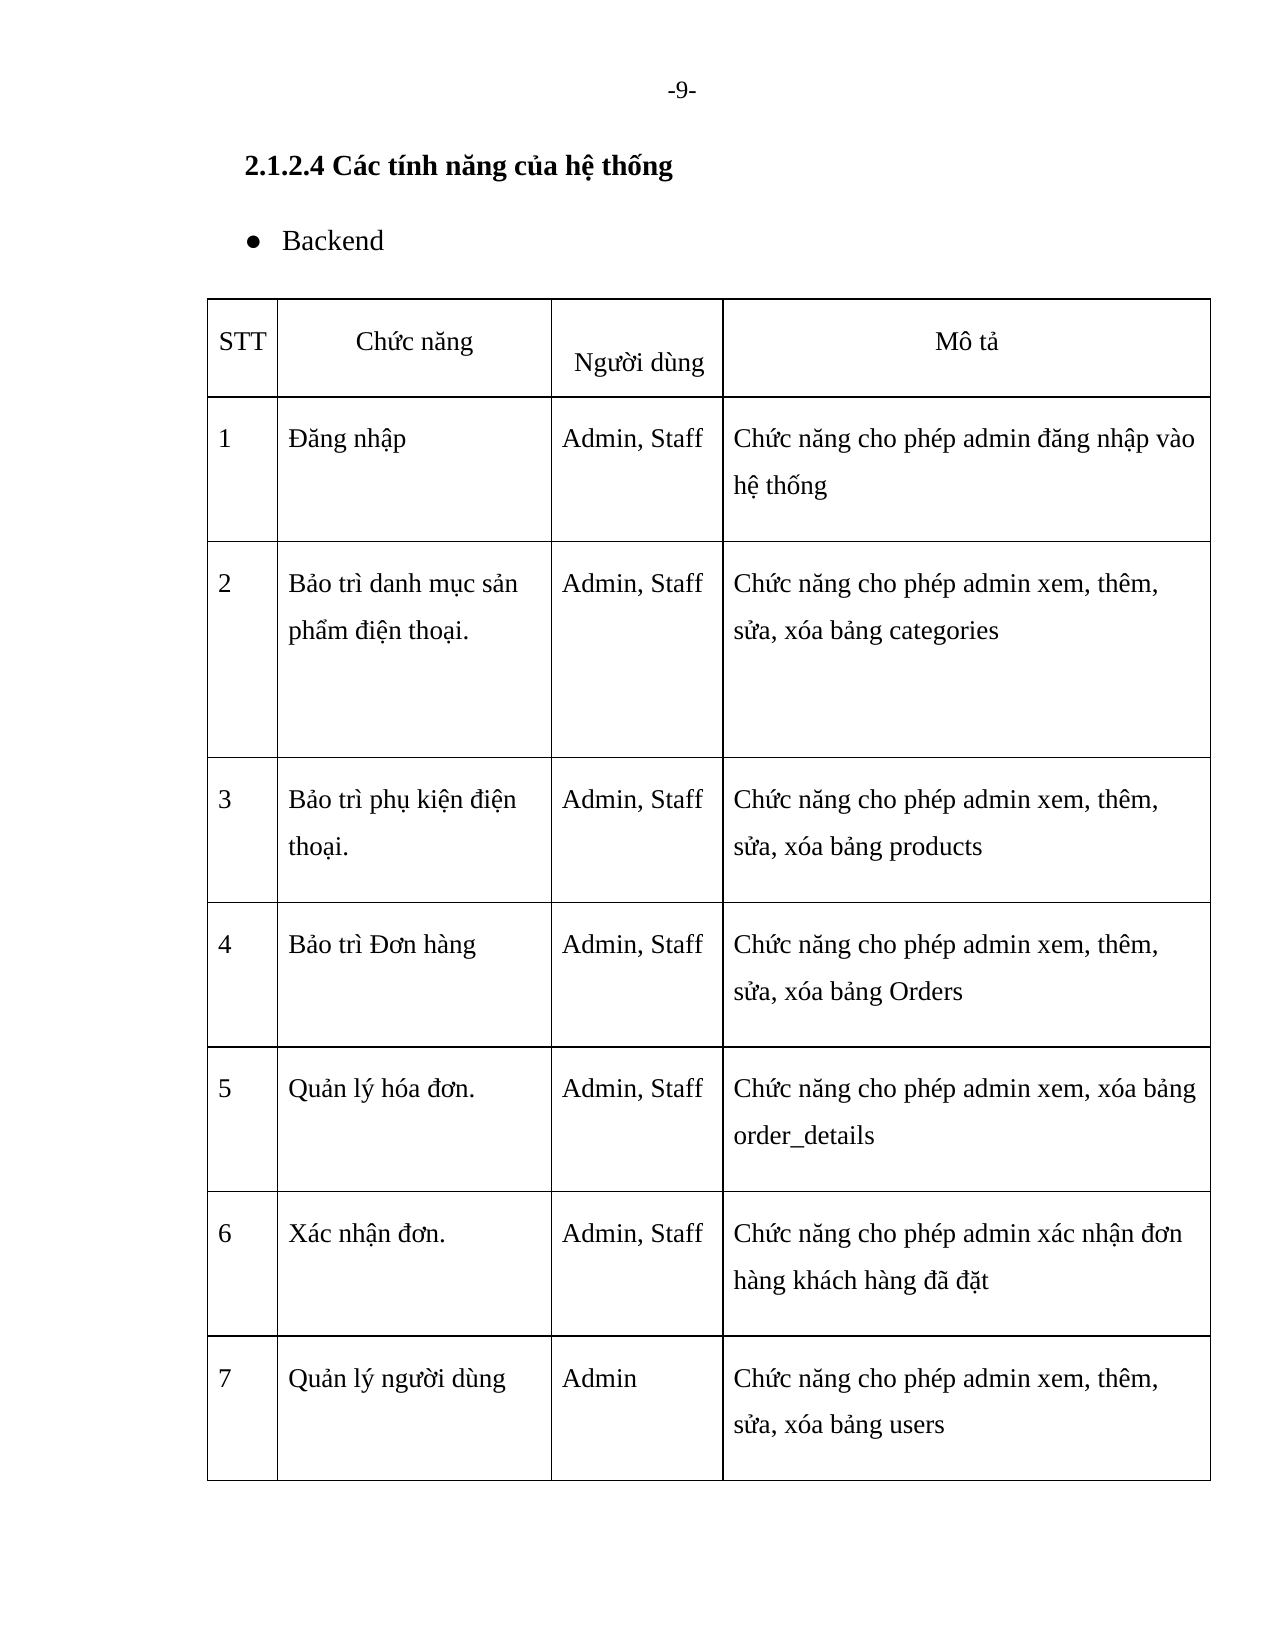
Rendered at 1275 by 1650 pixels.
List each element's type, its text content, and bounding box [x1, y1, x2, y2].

table_header Người dùng [552, 300, 722, 396]
table_cell Admin, Staff [552, 398, 722, 541]
table_cell Chức năng cho phép admin xem, thêm, sửa, xóa bảng products [724, 758, 1210, 902]
table_cell Quản lý hóa đơn. [278, 1048, 551, 1191]
table_cell 6 [208, 1192, 277, 1335]
table_cell Chức năng cho phép admin xem, thêm, sửa, xóa bảng Orders [724, 903, 1210, 1046]
table_cell 1 [208, 398, 277, 541]
table_cell 3 [208, 758, 277, 902]
table_cell Bảo trì Đơn hàng [278, 903, 551, 1046]
table_cell Chức năng cho phép admin xem, thêm, sửa, xóa bảng categories [724, 542, 1210, 757]
table_cell Bảo trì danh mục sản phẩm điện thoại. [278, 542, 551, 757]
list Backend [244, 223, 1157, 257]
table_cell 4 [208, 903, 277, 1046]
table_cell Chức năng cho phép admin đăng nhập vào hệ thống [724, 398, 1210, 541]
table_header Mô tả [724, 300, 1210, 396]
table_cell Xác nhận đơn. [278, 1192, 551, 1335]
table_cell 5 [208, 1048, 277, 1191]
table_cell Admin, Staff [552, 903, 722, 1046]
table_header Chức năng [278, 300, 551, 396]
table_cell Admin [552, 1337, 722, 1480]
table_cell Admin, Staff [552, 1192, 722, 1335]
table_cell Bảo trì phụ kiện điện thoại. [278, 758, 551, 902]
table_cell 2 [208, 542, 277, 757]
table_cell 7 [208, 1337, 277, 1480]
subtitle 2.1.2.4 Các tính năng của hệ thống [244, 148, 1157, 181]
table_cell Admin, Staff [552, 542, 722, 757]
table_cell Admin, Staff [552, 1048, 722, 1191]
table_header STT [208, 300, 277, 396]
table_cell Chức năng cho phép admin xem, thêm, sửa, xóa bảng users [724, 1337, 1210, 1480]
table_cell Đăng nhập [278, 398, 551, 541]
table_cell Admin, Staff [552, 758, 722, 902]
table_cell Chức năng cho phép admin xem, xóa bảng order_details [724, 1048, 1210, 1191]
table_cell Quản lý người dùng [278, 1337, 551, 1480]
table_cell Chức năng cho phép admin xác nhận đơn hàng khách hàng đã đặt [724, 1192, 1210, 1335]
